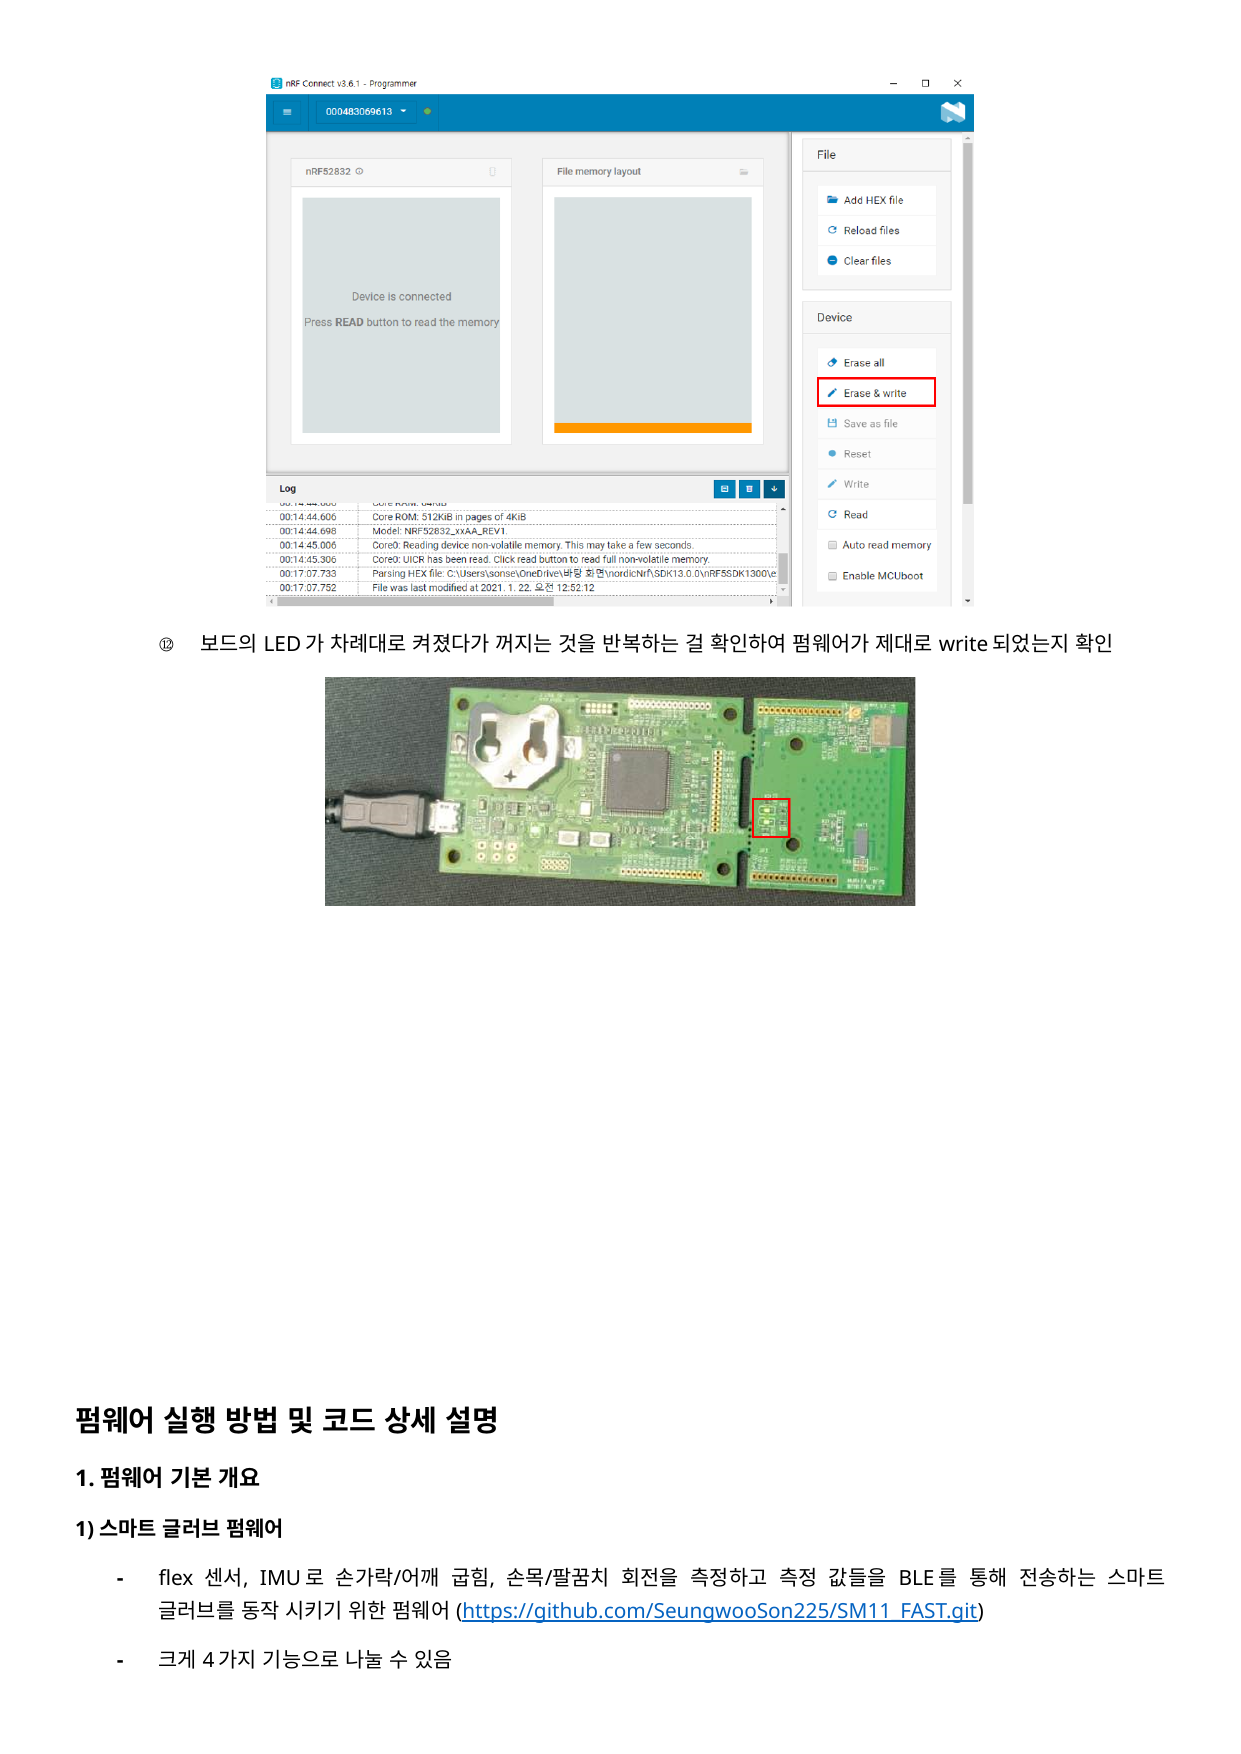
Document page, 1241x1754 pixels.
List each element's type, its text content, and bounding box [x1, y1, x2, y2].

picture [265, 75, 975, 94]
list flex 센서, IMU로 손가락/어깨 굽힘, 손목/팔꿈치 회전을 측정하고 측정 값들을 BLE를 통해 전송하는 스마트 글러브를 동작 시키기 위한 펌웨어 (https://github.com/SeungwooSon225/SM11_FAST.git) [117, 1562, 1165, 1625]
picture [424, 108, 431, 114]
list 크게 4가지 기능으로 나눌 수 있음 [117, 1644, 1165, 1674]
picture [325, 677, 916, 906]
picture [942, 103, 965, 122]
text 1) 스마트 글러브 펌웨어 [75, 1512, 1165, 1543]
list 보드의 LED가 차례대로 켜졌다가 꺼지는 것을 반복하는 걸 확인하여 펌웨어가 제대로 write되었는지 확인 [158, 628, 1165, 658]
picture [265, 132, 975, 609]
subtitle 펌웨어 실행 방법 및 코드 상세 설명 [75, 1397, 1165, 1440]
subtitle 1. 펌웨어 기본 개요 [75, 1460, 1165, 1493]
